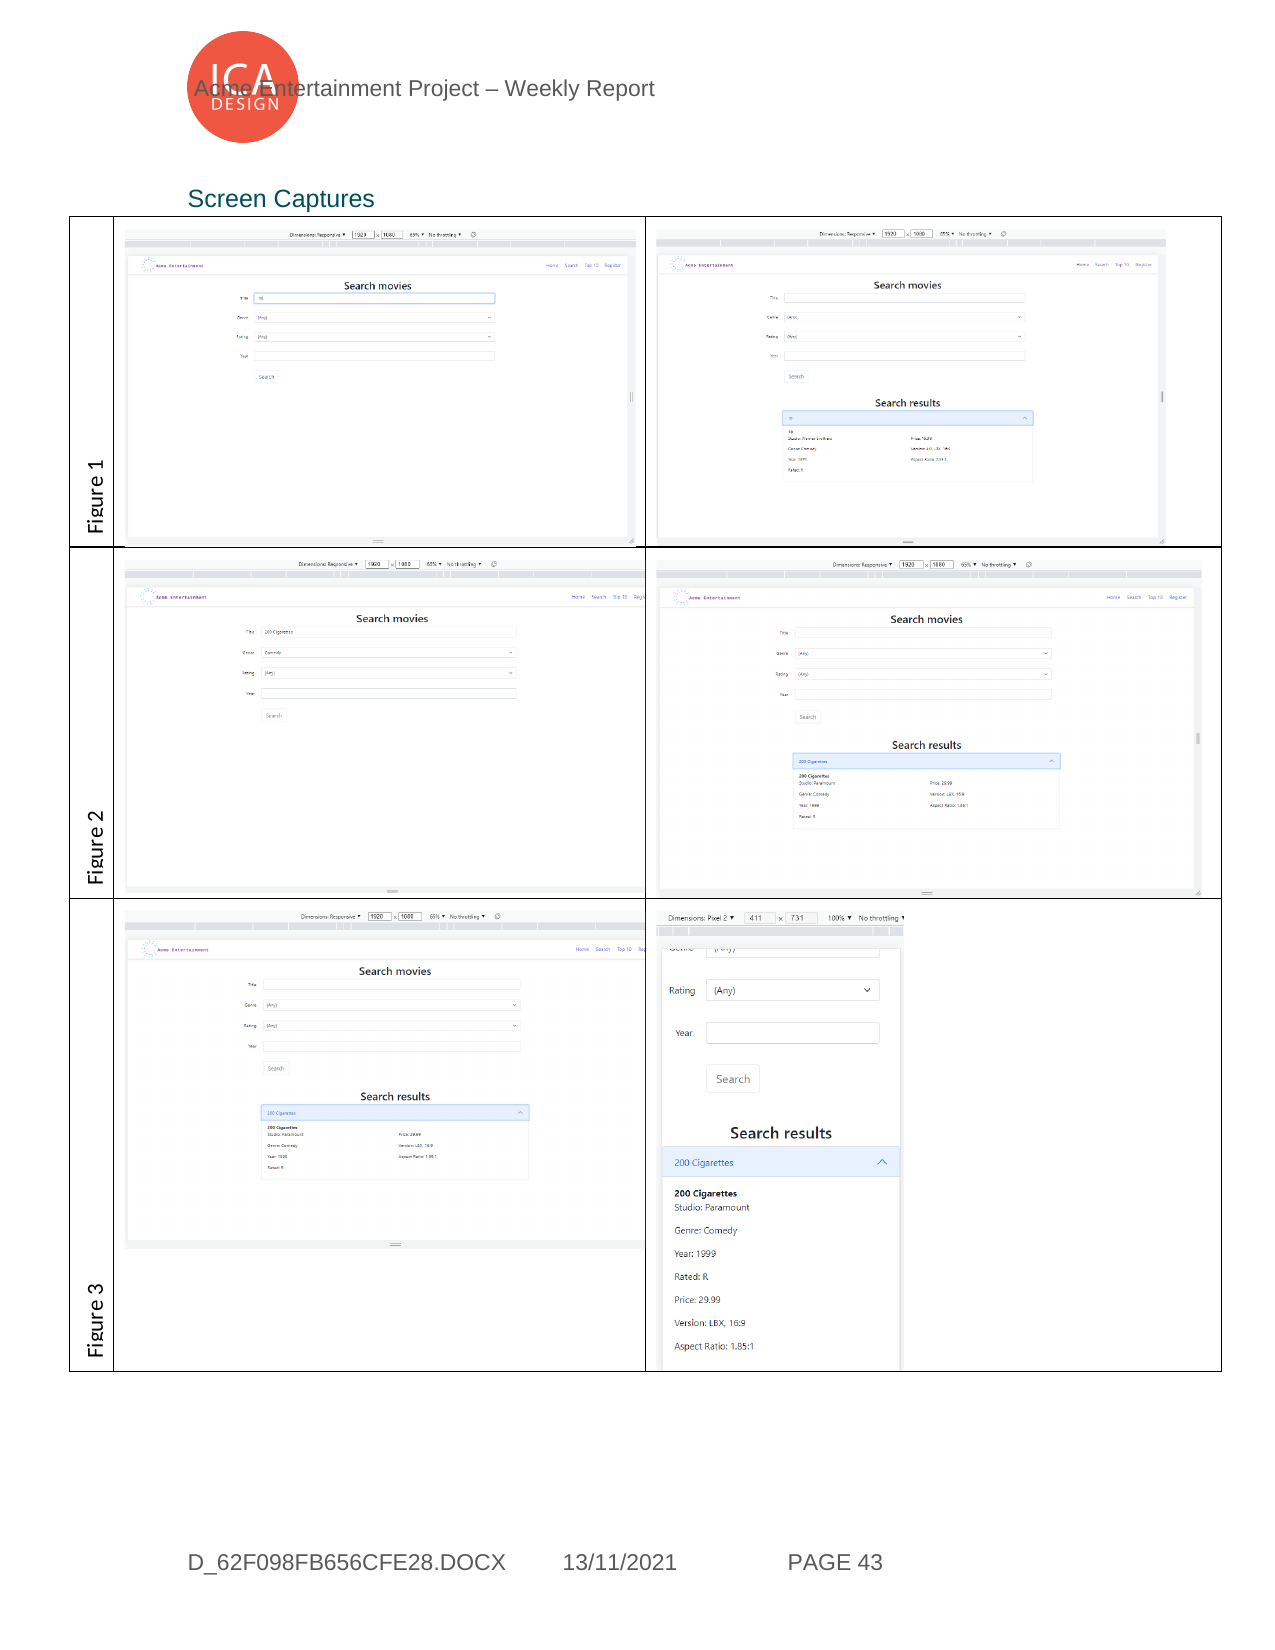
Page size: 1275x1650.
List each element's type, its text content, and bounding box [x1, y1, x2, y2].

table_header [114, 217, 645, 546]
picture [656, 229, 1166, 546]
table_cell [646, 548, 1221, 898]
table_cell Figure 3 [70, 899, 113, 1371]
subtitle Screen Captures [187, 184, 1087, 213]
table_cell [646, 899, 1221, 1371]
picture [187, 31, 299, 143]
table_cell [114, 899, 645, 1371]
table_cell Figure 2 [70, 548, 113, 898]
table_header [646, 217, 1221, 546]
picture [124, 560, 646, 893]
picture [124, 229, 637, 547]
table_cell [114, 548, 645, 898]
table_header Figure 1 [70, 217, 113, 546]
